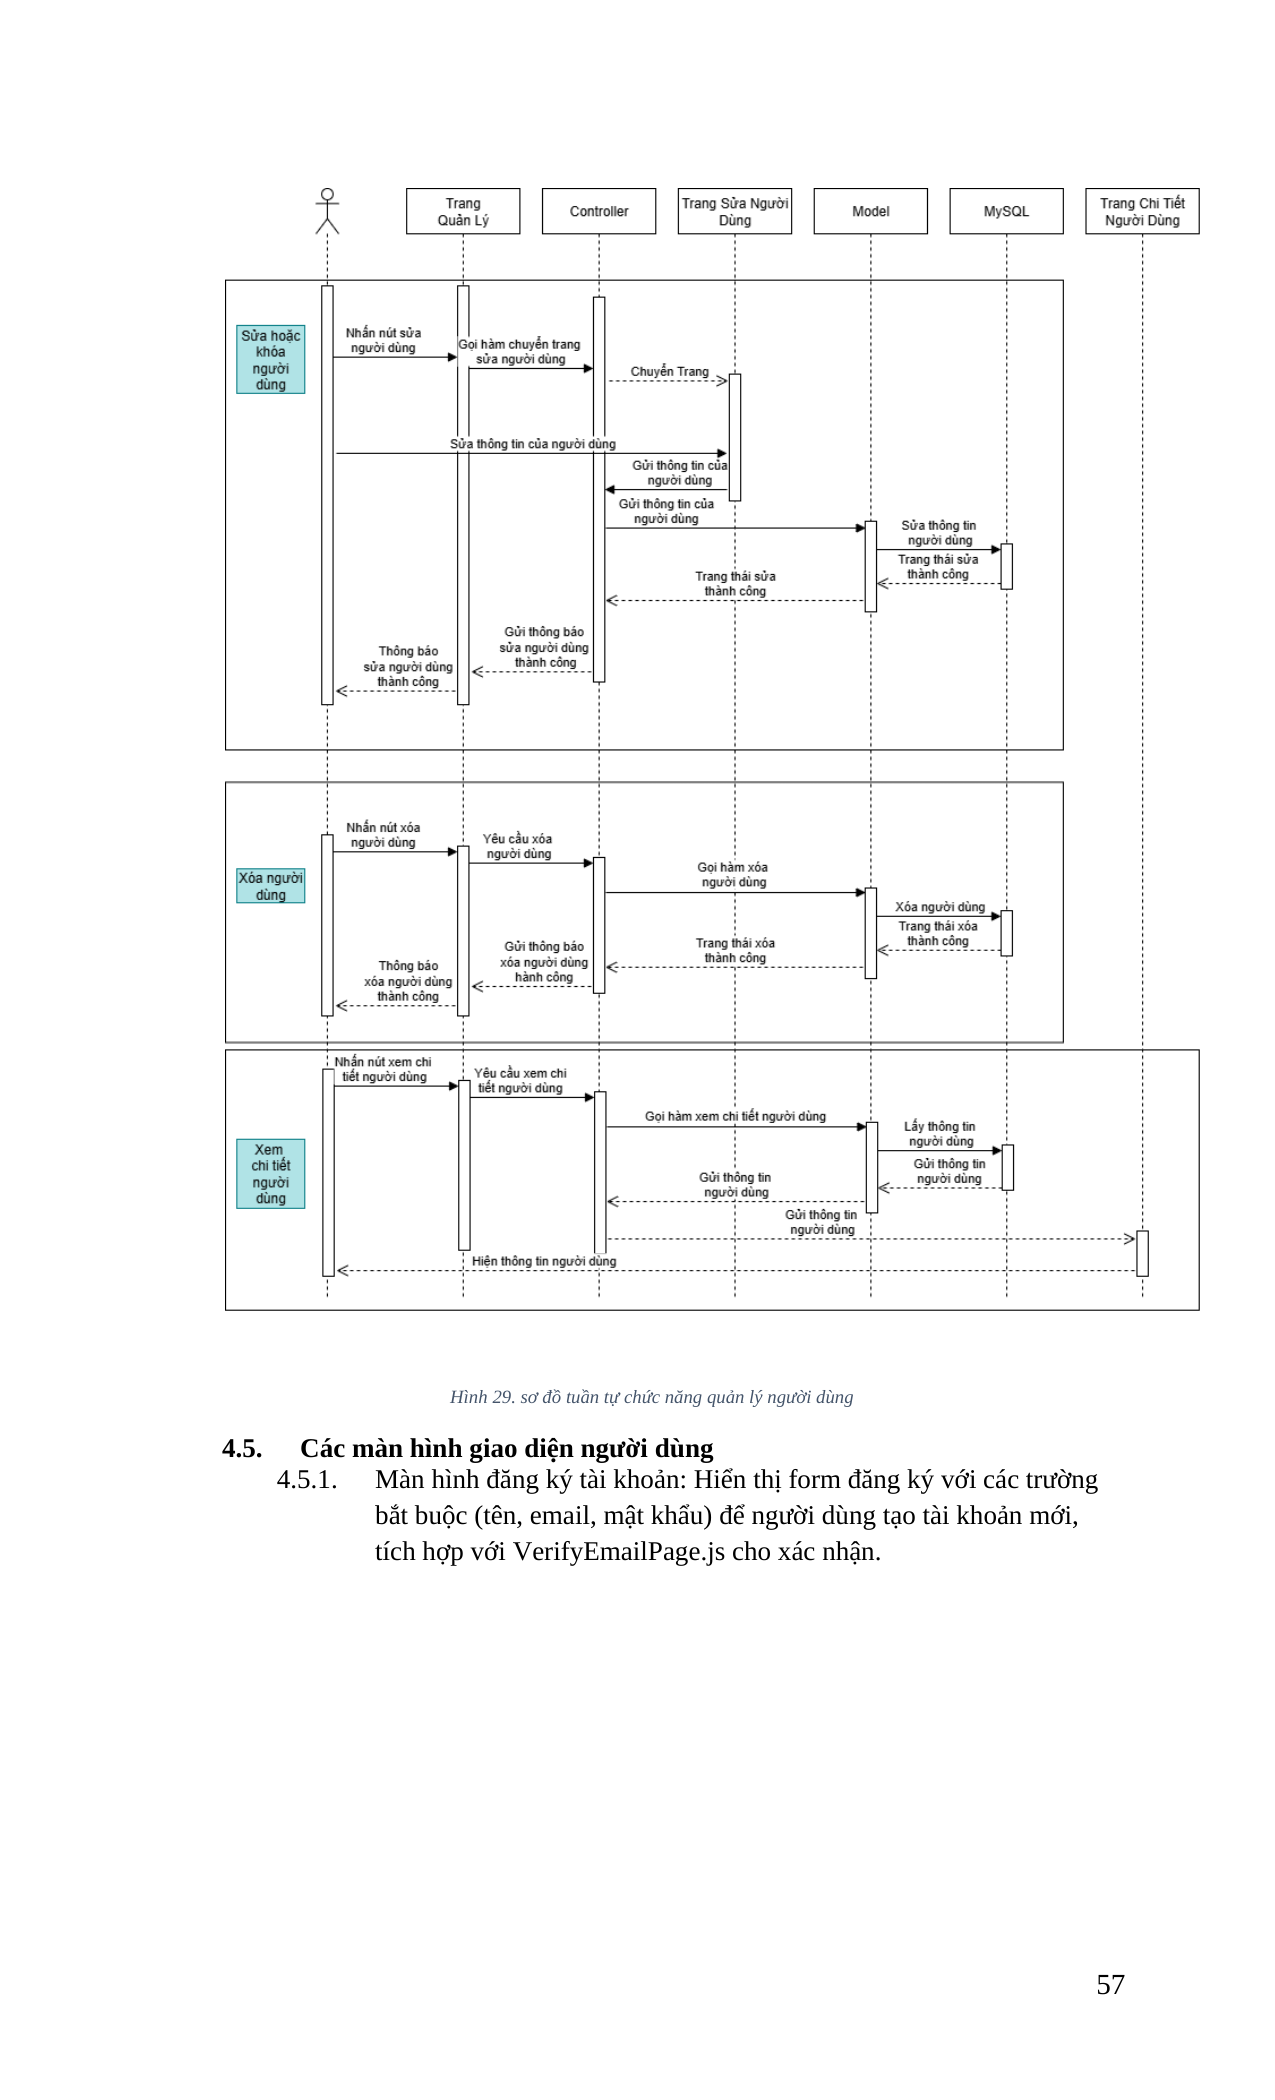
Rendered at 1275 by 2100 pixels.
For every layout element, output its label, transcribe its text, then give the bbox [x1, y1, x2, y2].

picture [225, 188, 1200, 1312]
text Hình 29. sơ đồ tuần tự chức năng quản lý người dùng [150, 1386, 1125, 1407]
subtitle Các màn hình giao diện người dùng [262, 1432, 1125, 1463]
list Màn hình đăng ký tài khoản: Hiển thị form đăng ký với các trường bắt buộc (tên, email, mật khẩu) để người dùng tạo tài khoản mới, tích hợp với VerifyEmailPage.js cho xác nhận. [337, 1463, 1125, 1566]
